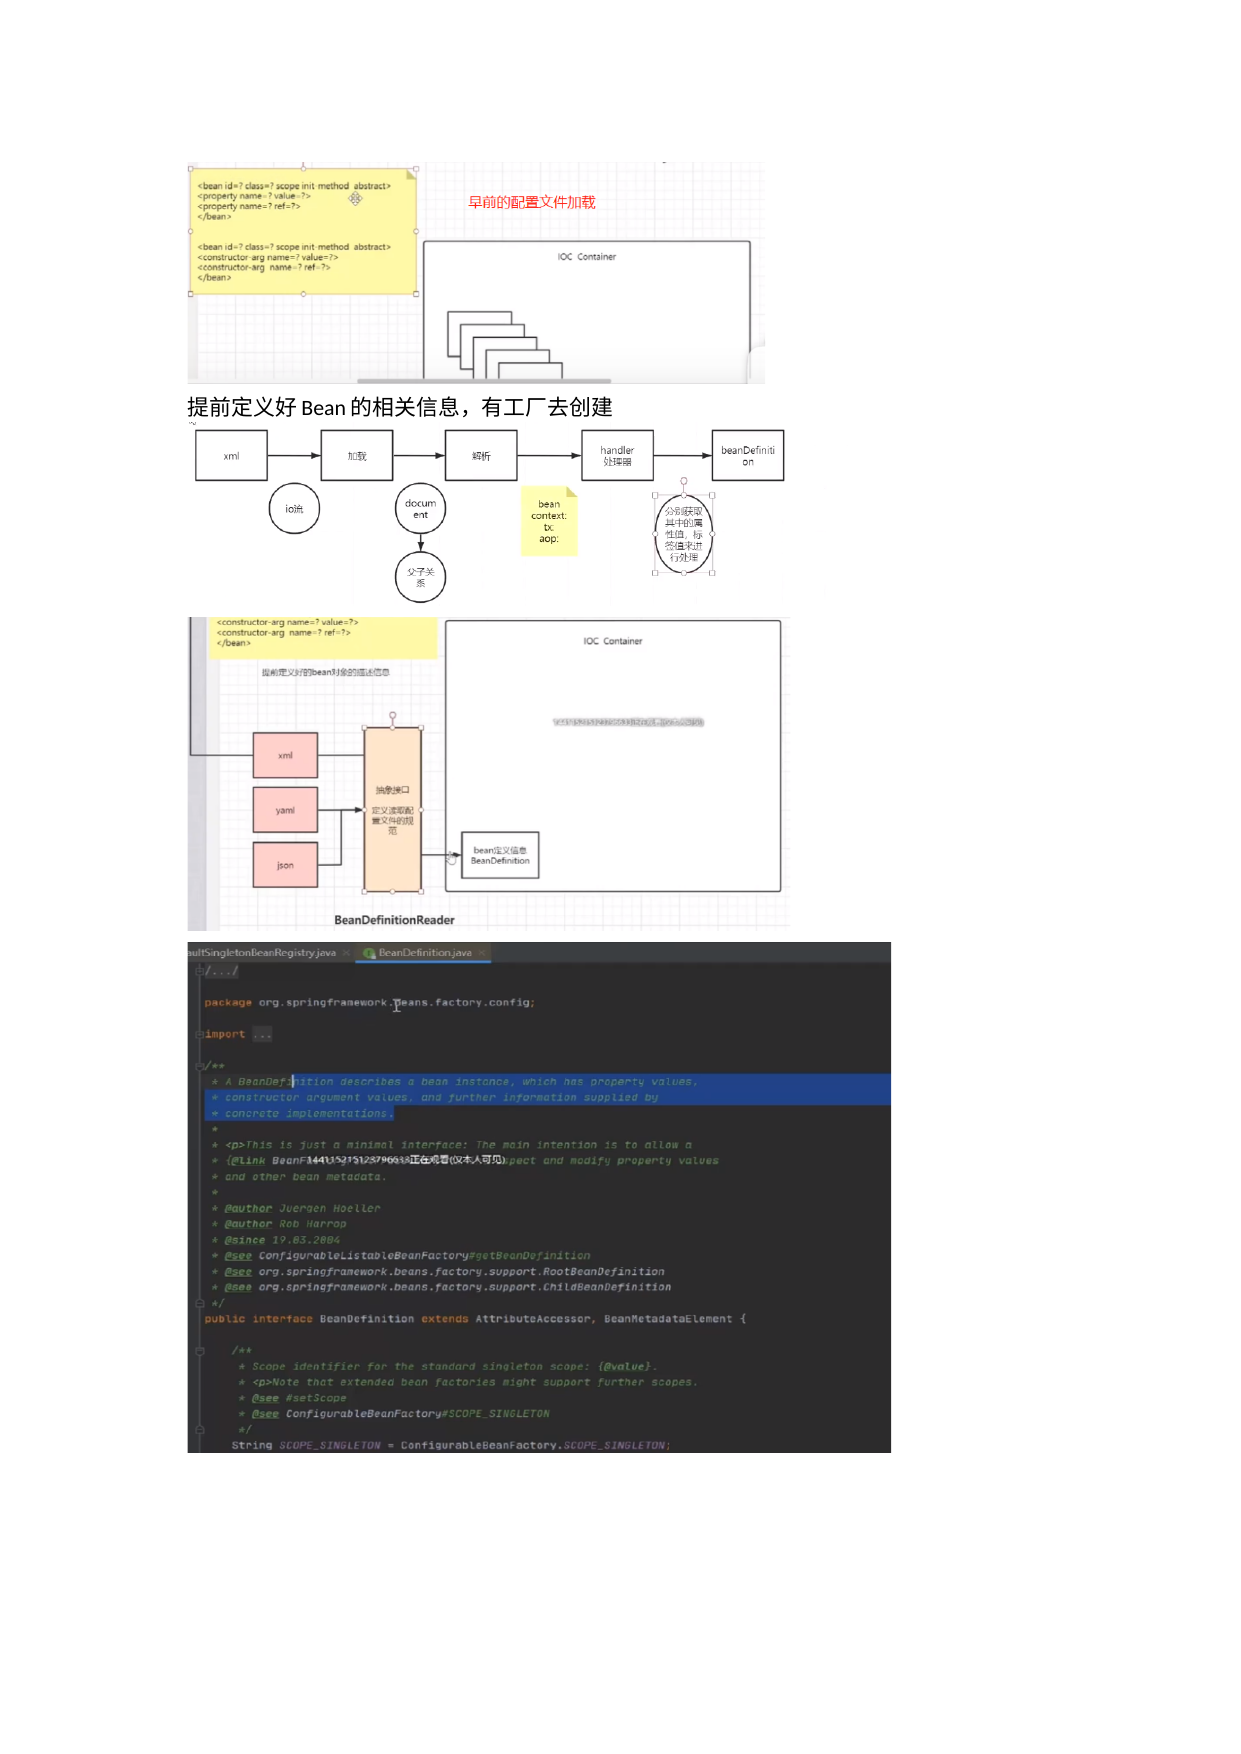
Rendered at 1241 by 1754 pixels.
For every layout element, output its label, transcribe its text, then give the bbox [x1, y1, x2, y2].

text 提前定义好Bean的相关信息，有工厂去创建 [187, 389, 1053, 422]
picture [187, 422, 864, 606]
picture [187, 617, 791, 931]
picture [187, 162, 766, 384]
picture [187, 942, 892, 1453]
